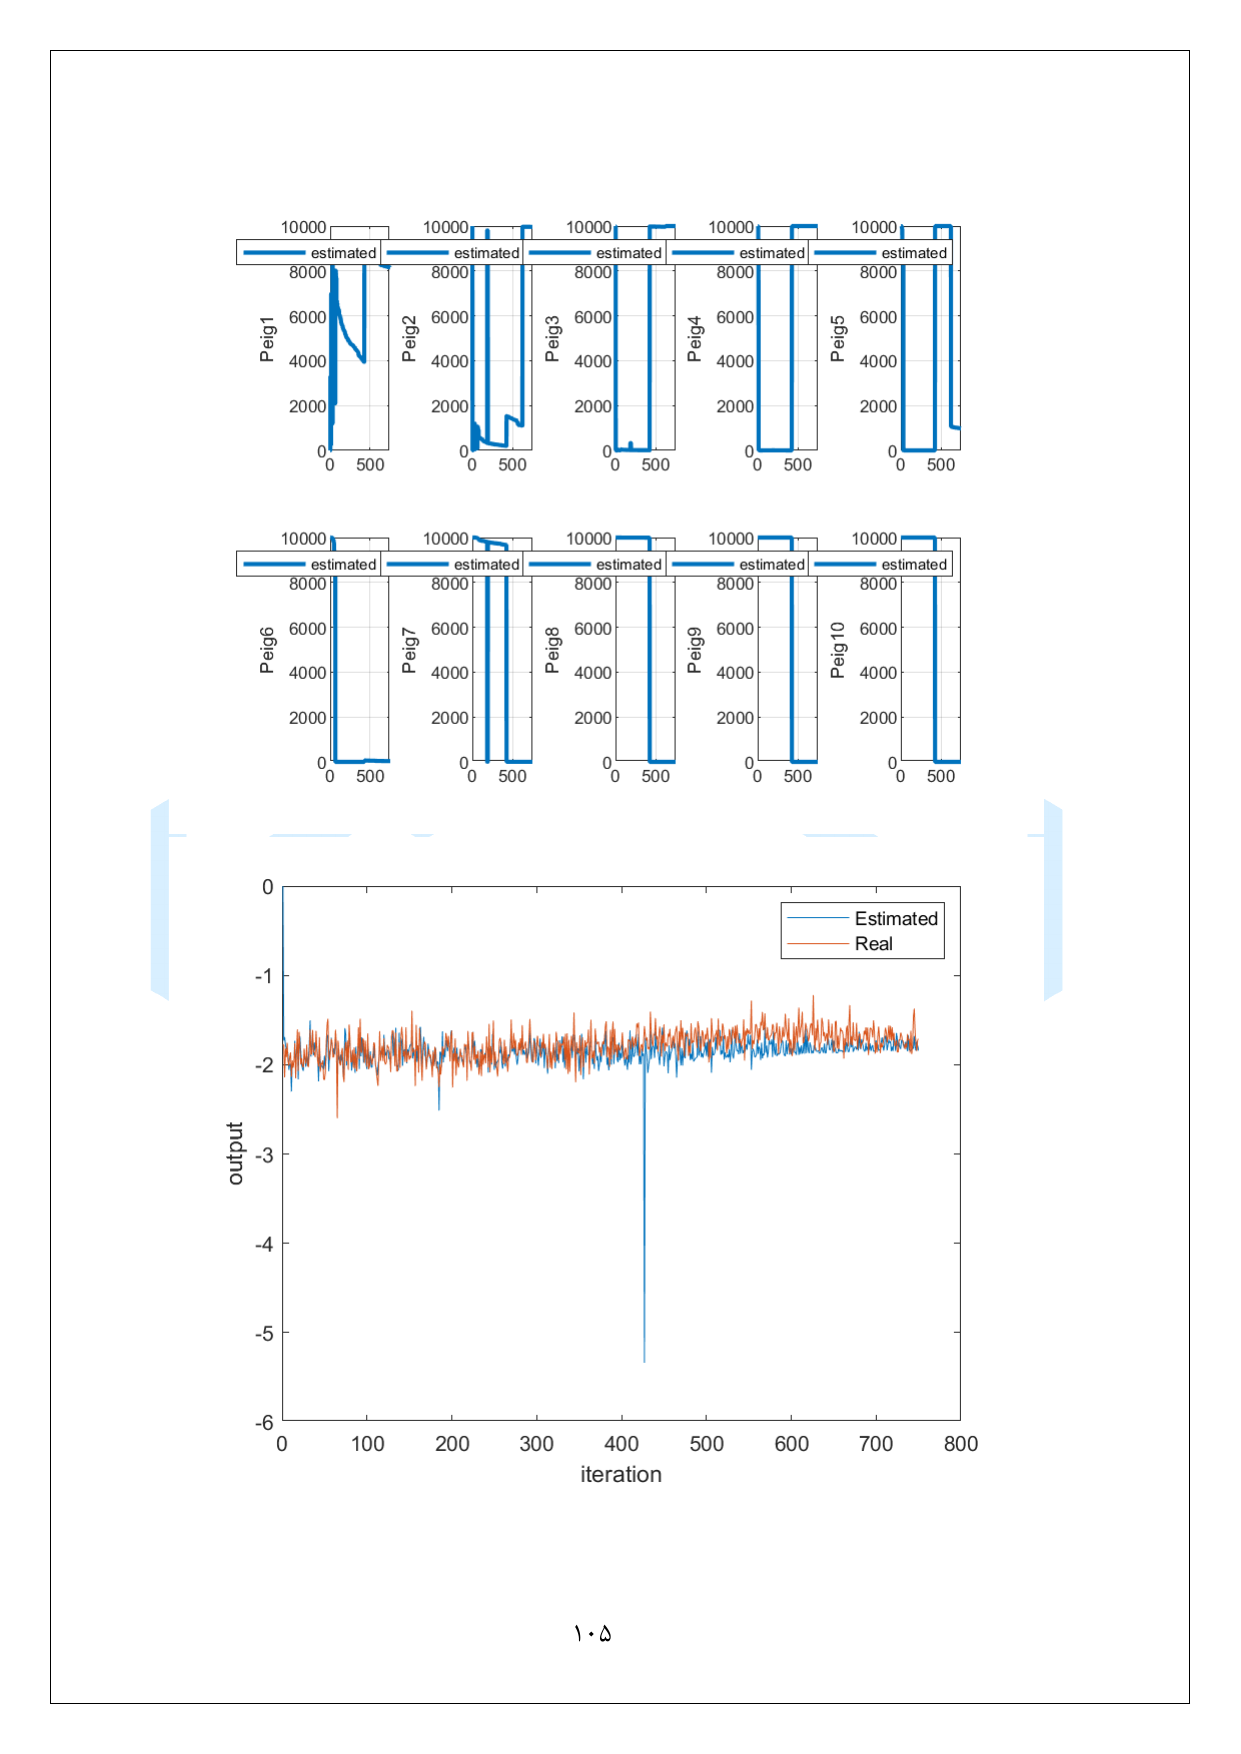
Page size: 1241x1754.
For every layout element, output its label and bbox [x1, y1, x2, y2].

picture [168, 837, 1044, 1494]
picture [168, 177, 1044, 834]
